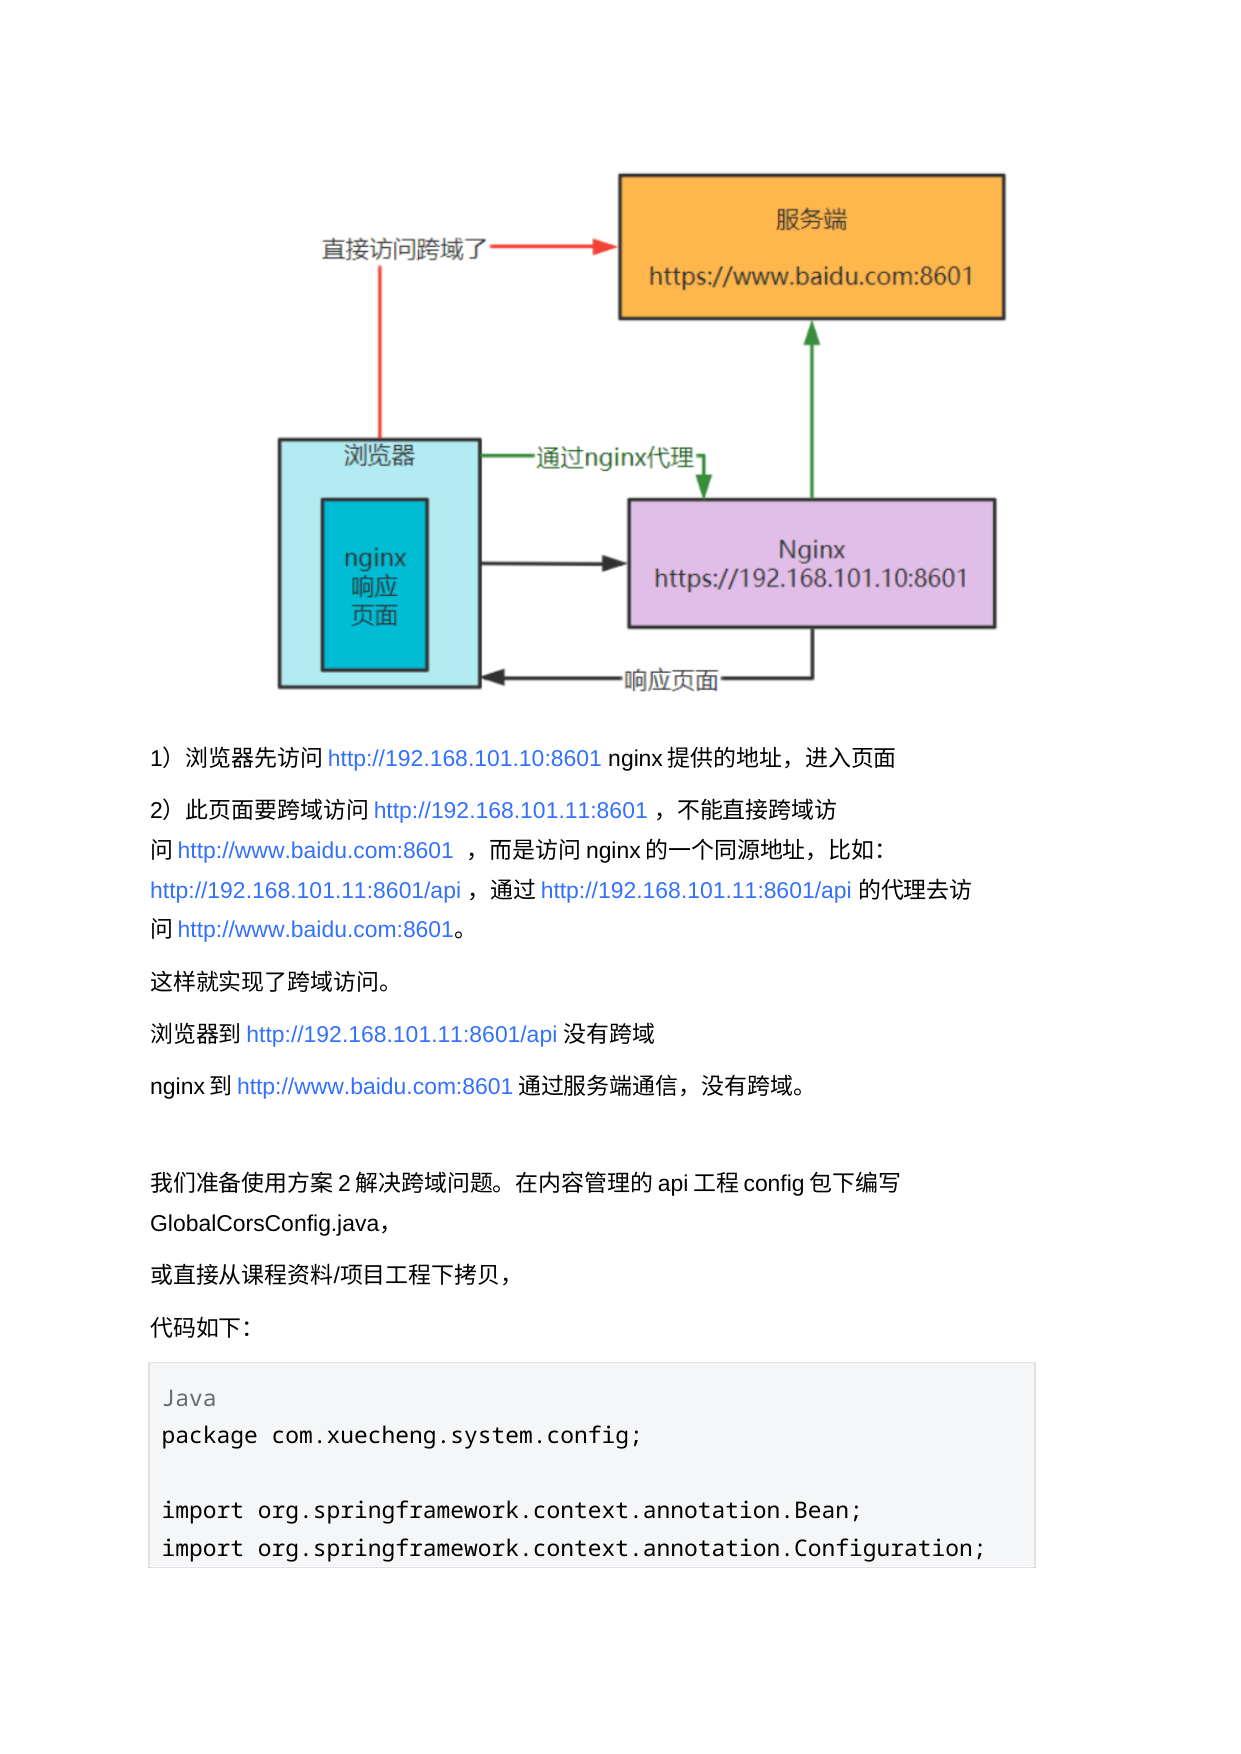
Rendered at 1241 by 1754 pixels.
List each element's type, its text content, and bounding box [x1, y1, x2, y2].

text 或直接从课程资料/项目工程下拷贝， [150, 1257, 1090, 1290]
text 这样就实现了跨域访问。 [150, 964, 1090, 997]
text 2）此页面要跨域访问http://192.168.101.11:8601 ，不能直接跨域访问http://www.baidu.com:8601 ，而是访问nginx的一个同源地址，比如：http://192.168.101.11:8601/api ，通过http://192.168.101.11:8601/api 的代理去访问http://www.baidu.com:8601。 [150, 792, 1090, 944]
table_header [150, 1363, 1034, 1566]
text nginx到http://www.baidu.com:8601通过服务端通信，没有跨域。 [150, 1068, 1090, 1101]
text 浏览器到http://192.168.101.11:8601/api 没有跨域 [150, 1016, 1090, 1049]
picture [177, 150, 1064, 722]
text 我们准备使用方案2解决跨域问题。在内容管理的api工程config包下编写GlobalCorsConfig.java， [150, 1165, 1090, 1238]
text 1）浏览器先访问http://192.168.101.10:8601 nginx提供的地址，进入页面 [150, 740, 1090, 773]
text 代码如下： [150, 1309, 1090, 1343]
